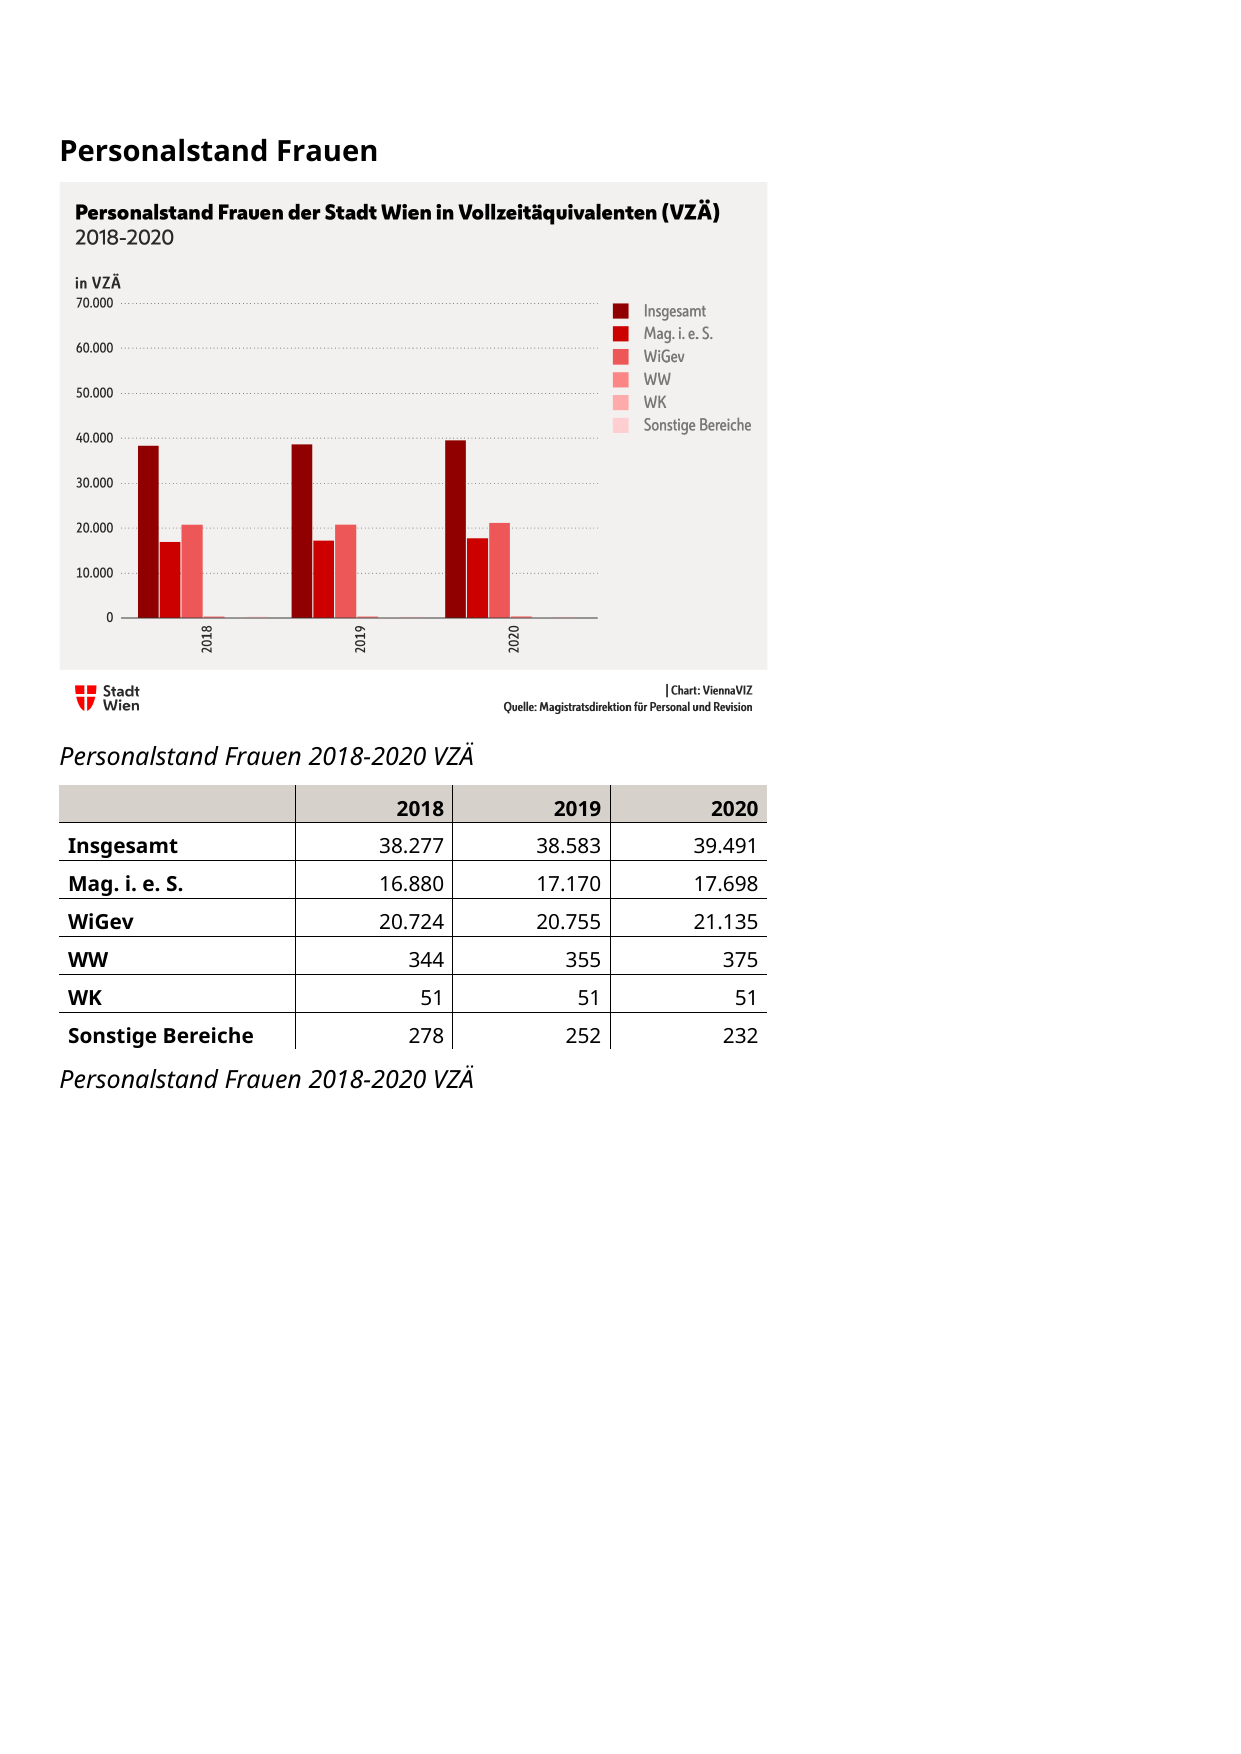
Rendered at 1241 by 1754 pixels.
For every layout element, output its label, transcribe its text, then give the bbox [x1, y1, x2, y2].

table_cell 344 [296, 937, 452, 973]
table_cell WK [59, 975, 295, 1011]
table_cell 38.277 [296, 823, 452, 860]
table_cell Sonstige Bereiche [59, 1013, 295, 1049]
table_cell 38.583 [453, 823, 610, 860]
text Personalstand Frauen 2018-2020 VZÄ [59, 738, 1102, 772]
table_cell 252 [453, 1013, 610, 1049]
table_cell 375 [611, 937, 767, 973]
table_header 2018 [296, 785, 452, 822]
subtitle Personalstand Frauen [59, 130, 1102, 169]
table_cell Insgesamt [59, 823, 295, 860]
table_cell 17.170 [453, 861, 610, 898]
text Personalstand Frauen 2018-2020 VZÄ [59, 1062, 1102, 1096]
table_cell 20.724 [296, 899, 452, 936]
table_cell 39.491 [611, 823, 767, 860]
table_cell 21.135 [611, 899, 767, 936]
table_cell 16.880 [296, 861, 452, 898]
table_cell 355 [453, 937, 610, 973]
table_cell 20.755 [453, 899, 610, 936]
table_cell 17.698 [611, 861, 767, 898]
table_header 2020 [611, 785, 767, 822]
table_cell WiGev [59, 899, 295, 936]
table_cell 51 [453, 975, 610, 1011]
picture [59, 182, 768, 726]
table_cell 51 [296, 975, 452, 1011]
table_cell 232 [611, 1013, 767, 1049]
table_header 2019 [453, 785, 610, 822]
table_cell Mag. i. e. S. [59, 861, 295, 898]
table_cell 278 [296, 1013, 452, 1049]
table_cell WW [59, 937, 295, 973]
table_cell 51 [611, 975, 767, 1011]
table_header [59, 785, 295, 822]
